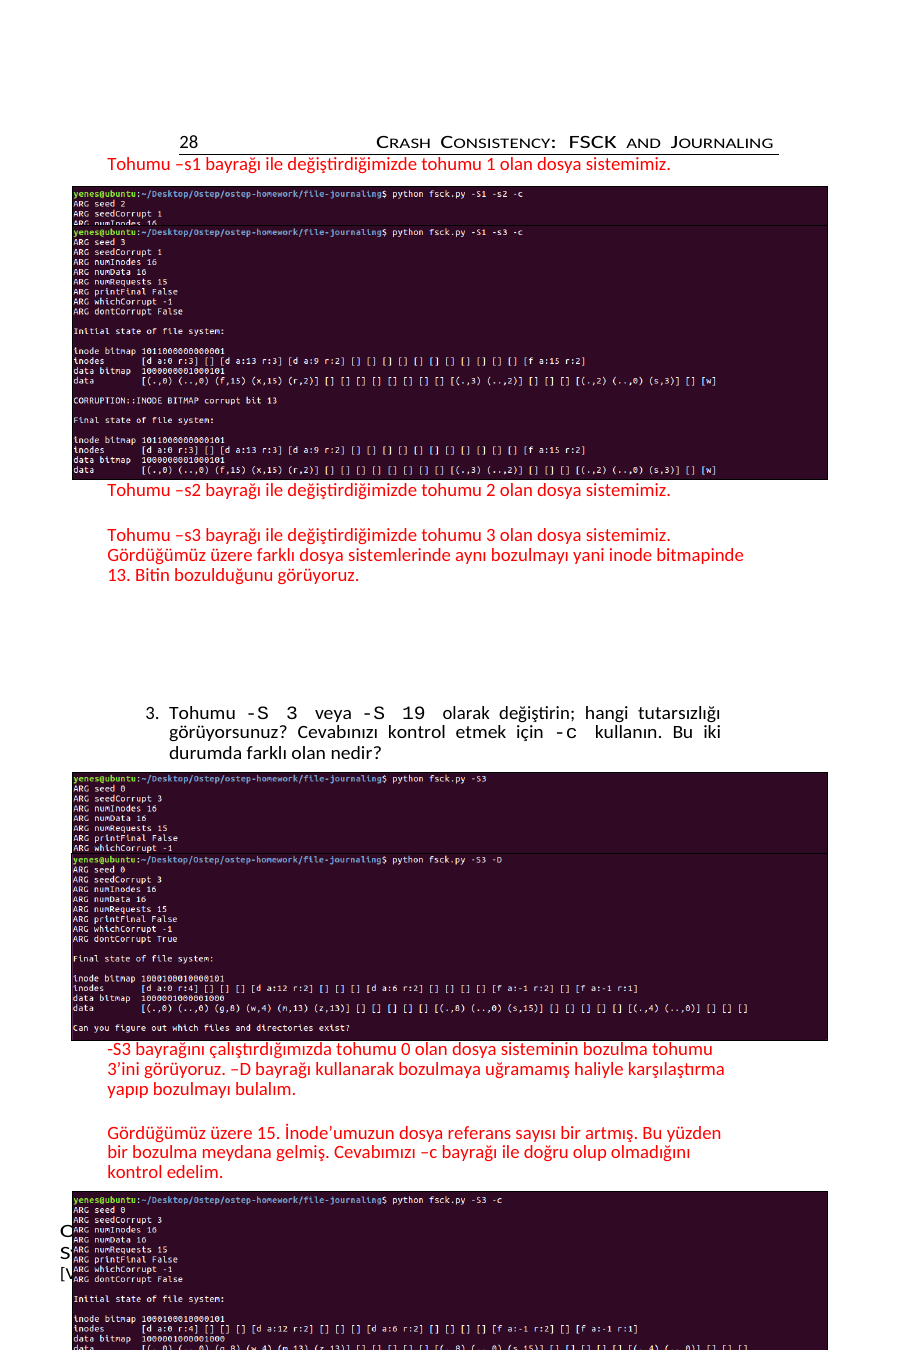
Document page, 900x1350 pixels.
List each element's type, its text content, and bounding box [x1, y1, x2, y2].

text Gördüğümüz üzere 15. İnode’umuzun dosya referans sayısı bir artmış. Bu yüzden bir bozulma meydana gelmiş. Cevabımızı –c bayrağı ile doğru olup olmadığını kontrol edelim. [107, 1123, 745, 1183]
text Tohumu –s3 bayrağı ile değiştirdiğimizde tohumu 3 olan dosya sistemimiz. Gördüğümüz üzere farklı dosya sistemlerinde aynı bozulmayı yani inode bitmapinde 13. Bitin bozulduğunu görüyoruz. [107, 525, 745, 587]
text -S3 bayrağını çalıştırdığımızda tohumu 0 olan dosya sisteminin bozulma tohumu 3’ini görüyoruz. –D bayrağı kullanarak bozulmaya uğramamış haliyle karşılaştırma yapıp bozulmayı bulalım. [107, 1041, 745, 1100]
picture [73, 187, 827, 225]
list Tohumu -S 3 veya -S 19 olarak değiştirin; hangi tutarsızlığı görüyorsunuz? Cevabınızı kontrol etmek için -c kullanın. Bu iki durumda farklı olan nedir? [145, 703, 721, 764]
picture [73, 773, 827, 853]
picture [73, 1192, 827, 1350]
picture [72, 854, 827, 1040]
picture [73, 226, 827, 479]
text Tohumu –s2 bayrağı ile değiştirdiğimizde tohumu 2 olan dosya sistemimiz. [107, 480, 745, 501]
text Tohumu –s1 bayrağı ile değiştirdiğimizde tohumu 1 olan dosya sistemimiz. [107, 154, 745, 175]
